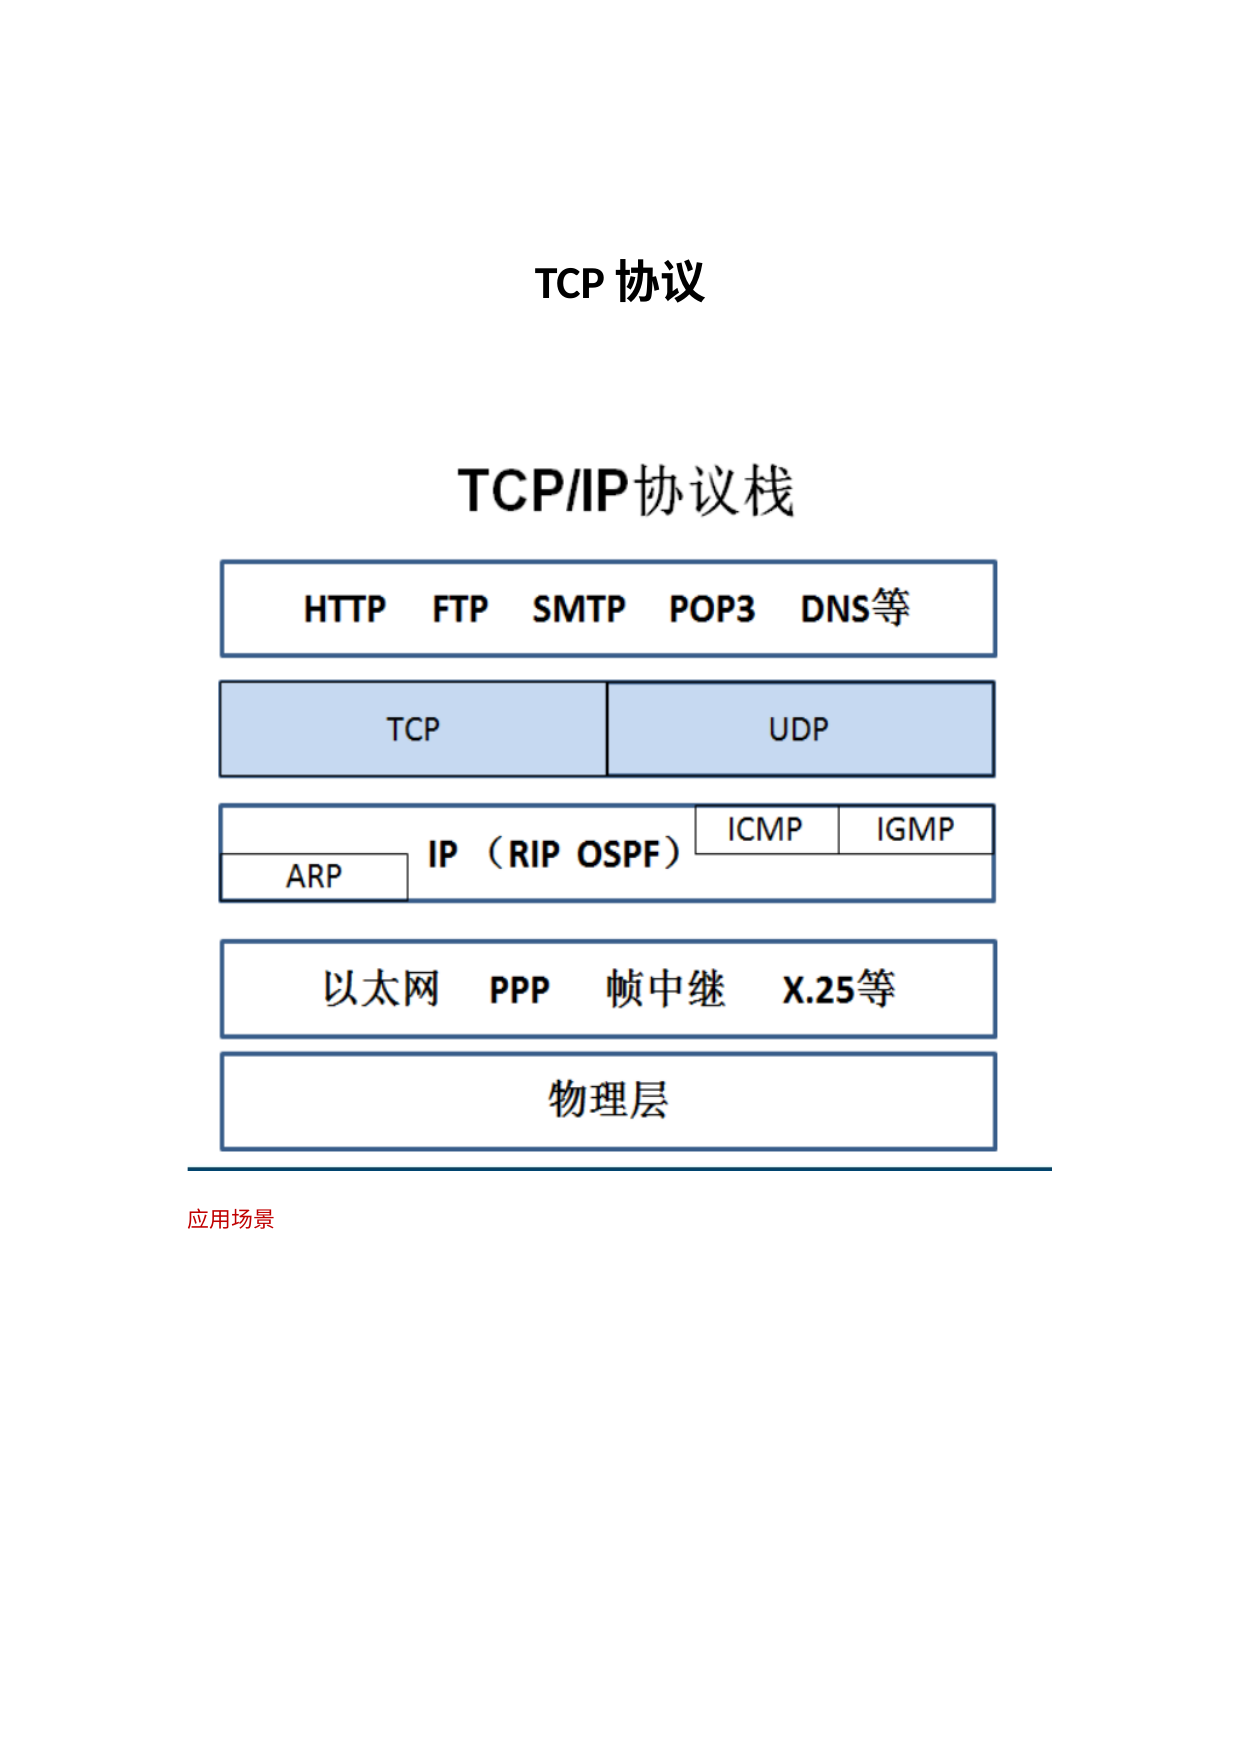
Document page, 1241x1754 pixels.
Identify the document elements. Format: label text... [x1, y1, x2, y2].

subtitle TCP协议 [187, 230, 1053, 327]
text 应用场景 [187, 1202, 1053, 1234]
picture [187, 454, 1052, 1171]
